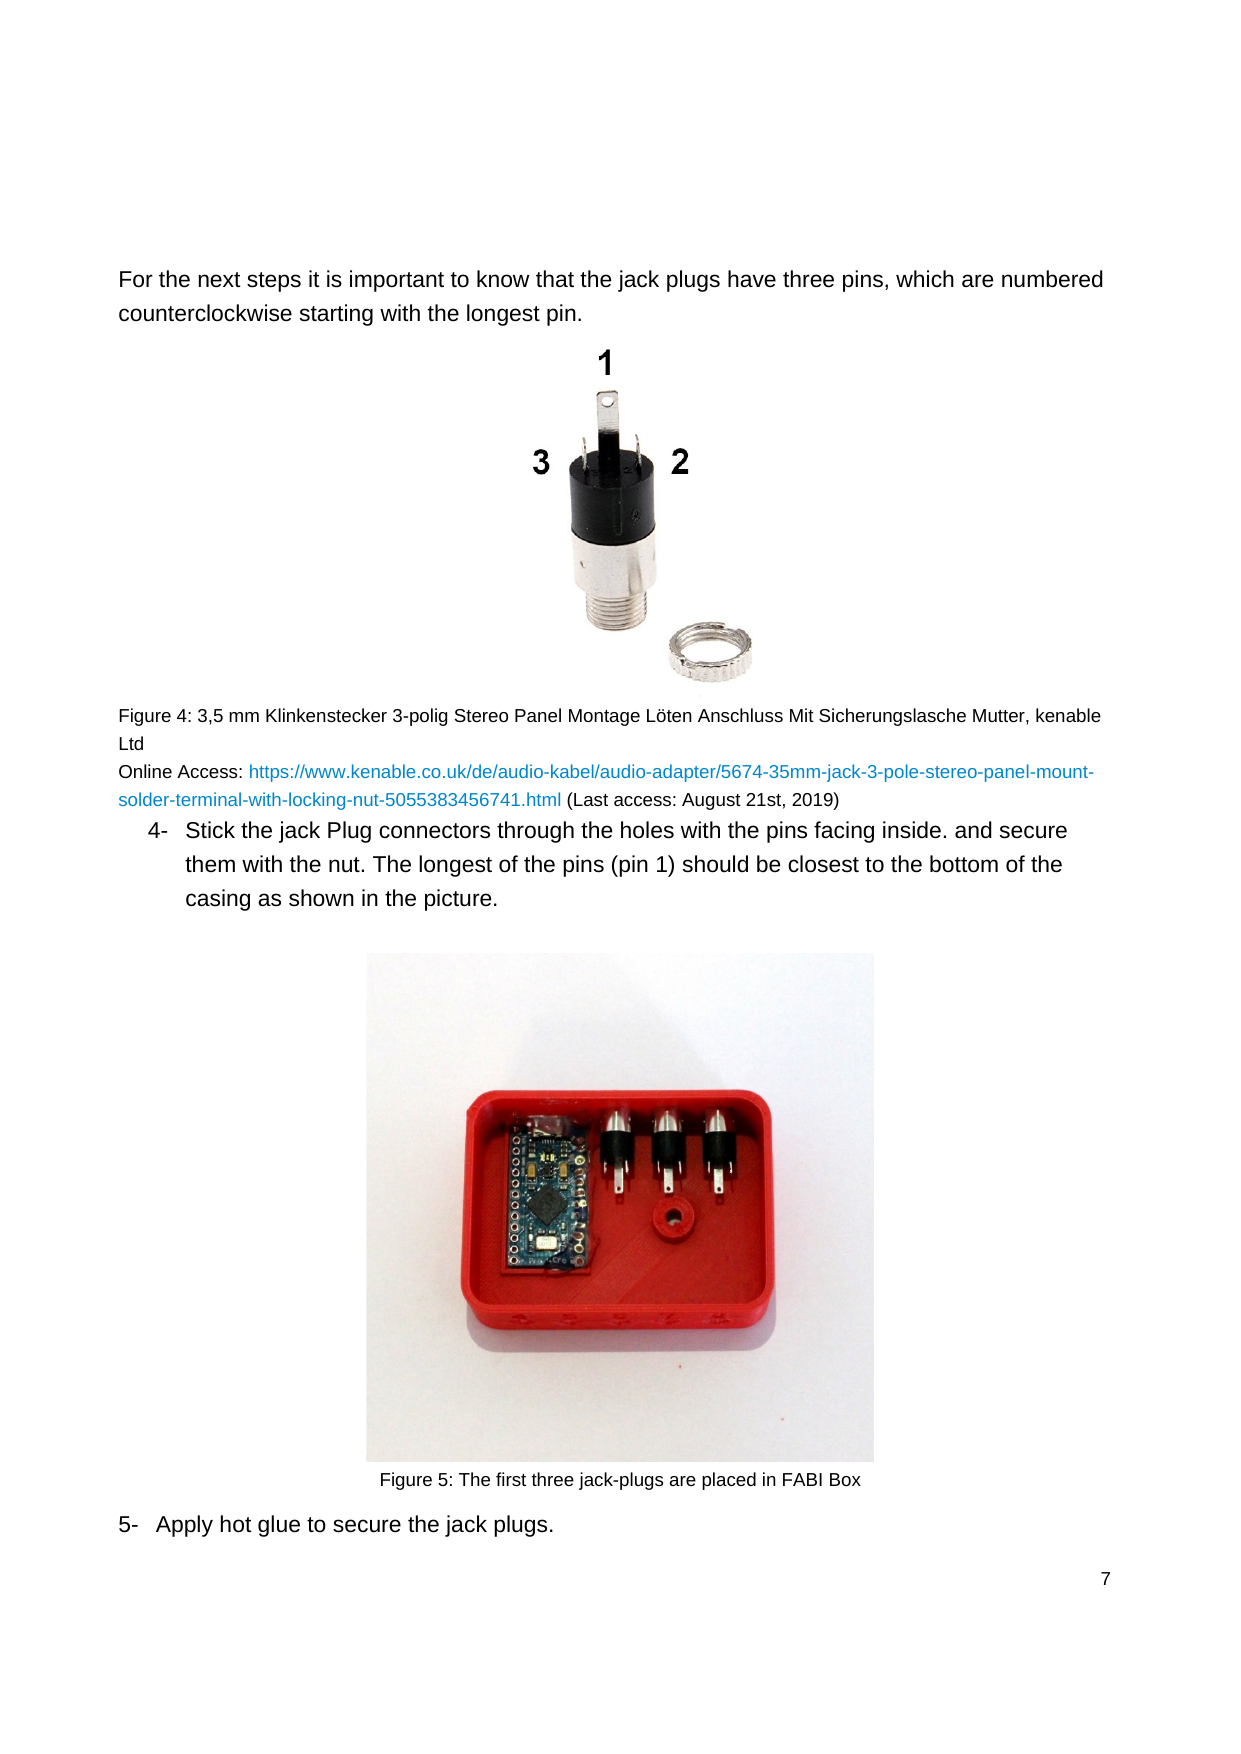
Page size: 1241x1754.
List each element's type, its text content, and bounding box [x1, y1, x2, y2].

list For the next steps it is important to know that the jack plugs have three pins, which are numbered counterclockwise starting with the longest pin. [118, 266, 1122, 326]
text Online Access: https://www.kenable.co.uk/de/audio-kabel/audio-adapter/5674-35mm-jack-3-pole-stereo-panel-mount-solder-terminal-with-locking-nut-5055383456741.html (Last access: August 21st, 2019) [118, 761, 1122, 810]
list Apply hot glue to secure the jack plugs. [118, 1511, 1122, 1538]
list Stick the jack Plug connectors through the holes with the pins facing inside. and secure them with the nut. The longest of the pins (pin 1) should be closest to the bottom of the casing as shown in the picture. [148, 817, 1122, 911]
picture [438, 334, 802, 697]
picture [366, 953, 874, 1462]
text Figure 5: The first three jack-plugs are placed in FABI Box [118, 1469, 1122, 1491]
text Figure 4: 3,5 mm Klinkenstecker 3-polig Stereo Panel Montage Löten Anschluss Mit Sicherungslasche Mutter, kenable Ltd [118, 704, 1122, 754]
